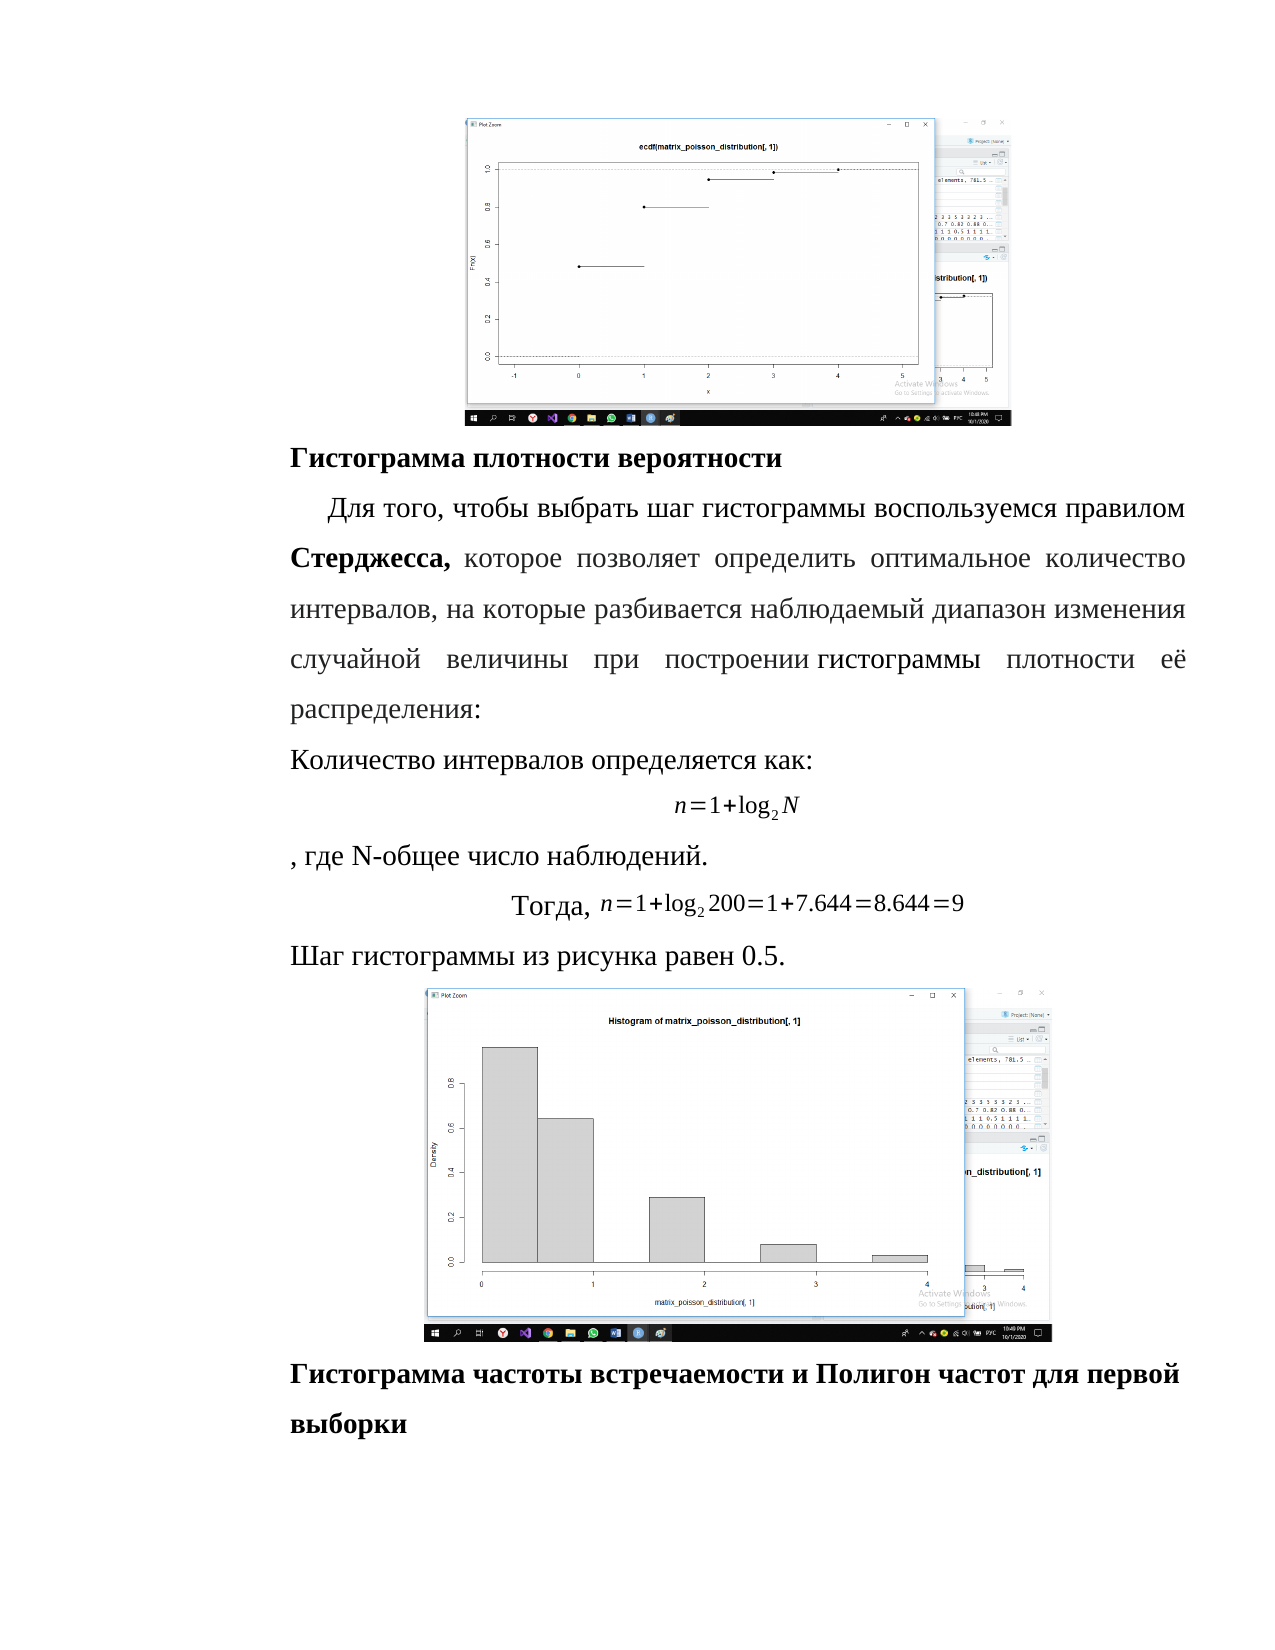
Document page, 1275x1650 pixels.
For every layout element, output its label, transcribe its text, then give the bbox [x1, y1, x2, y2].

list Количество интервалов определяется как: [290, 742, 1186, 775]
list , где N-общее число наблюдений. [290, 838, 1186, 871]
list Для того, чтобы выбрать шаг гистограммы воспользуемся правилом Стерджесса, которое позволяет определить оптимальное количество интервалов, на которые разбивается наблюдаемый диапазон изменения случайной величины при построении гистограммы плотности её распределения: [290, 490, 1186, 591]
list Гистограмма частоты встречаемости и Полигон частот для первой выборки [290, 1356, 1186, 1440]
picture [464, 118, 1012, 426]
list Для того, чтобы выбрать шаг гистограммы воспользуемся правилом Стерджесса, которое позволяет определить оптимальное количество интервалов, на которые разбивается наблюдаемый диапазон изменения случайной величины при построении гистограммы плотности её распределения: [290, 624, 1186, 725]
list Шаг гистограммы из рисунка равен 0.5. [290, 938, 1186, 972]
list Гистограмма плотности вероятности [290, 440, 1186, 473]
picture [424, 988, 1053, 1342]
list Тогда, [290, 888, 1186, 922]
